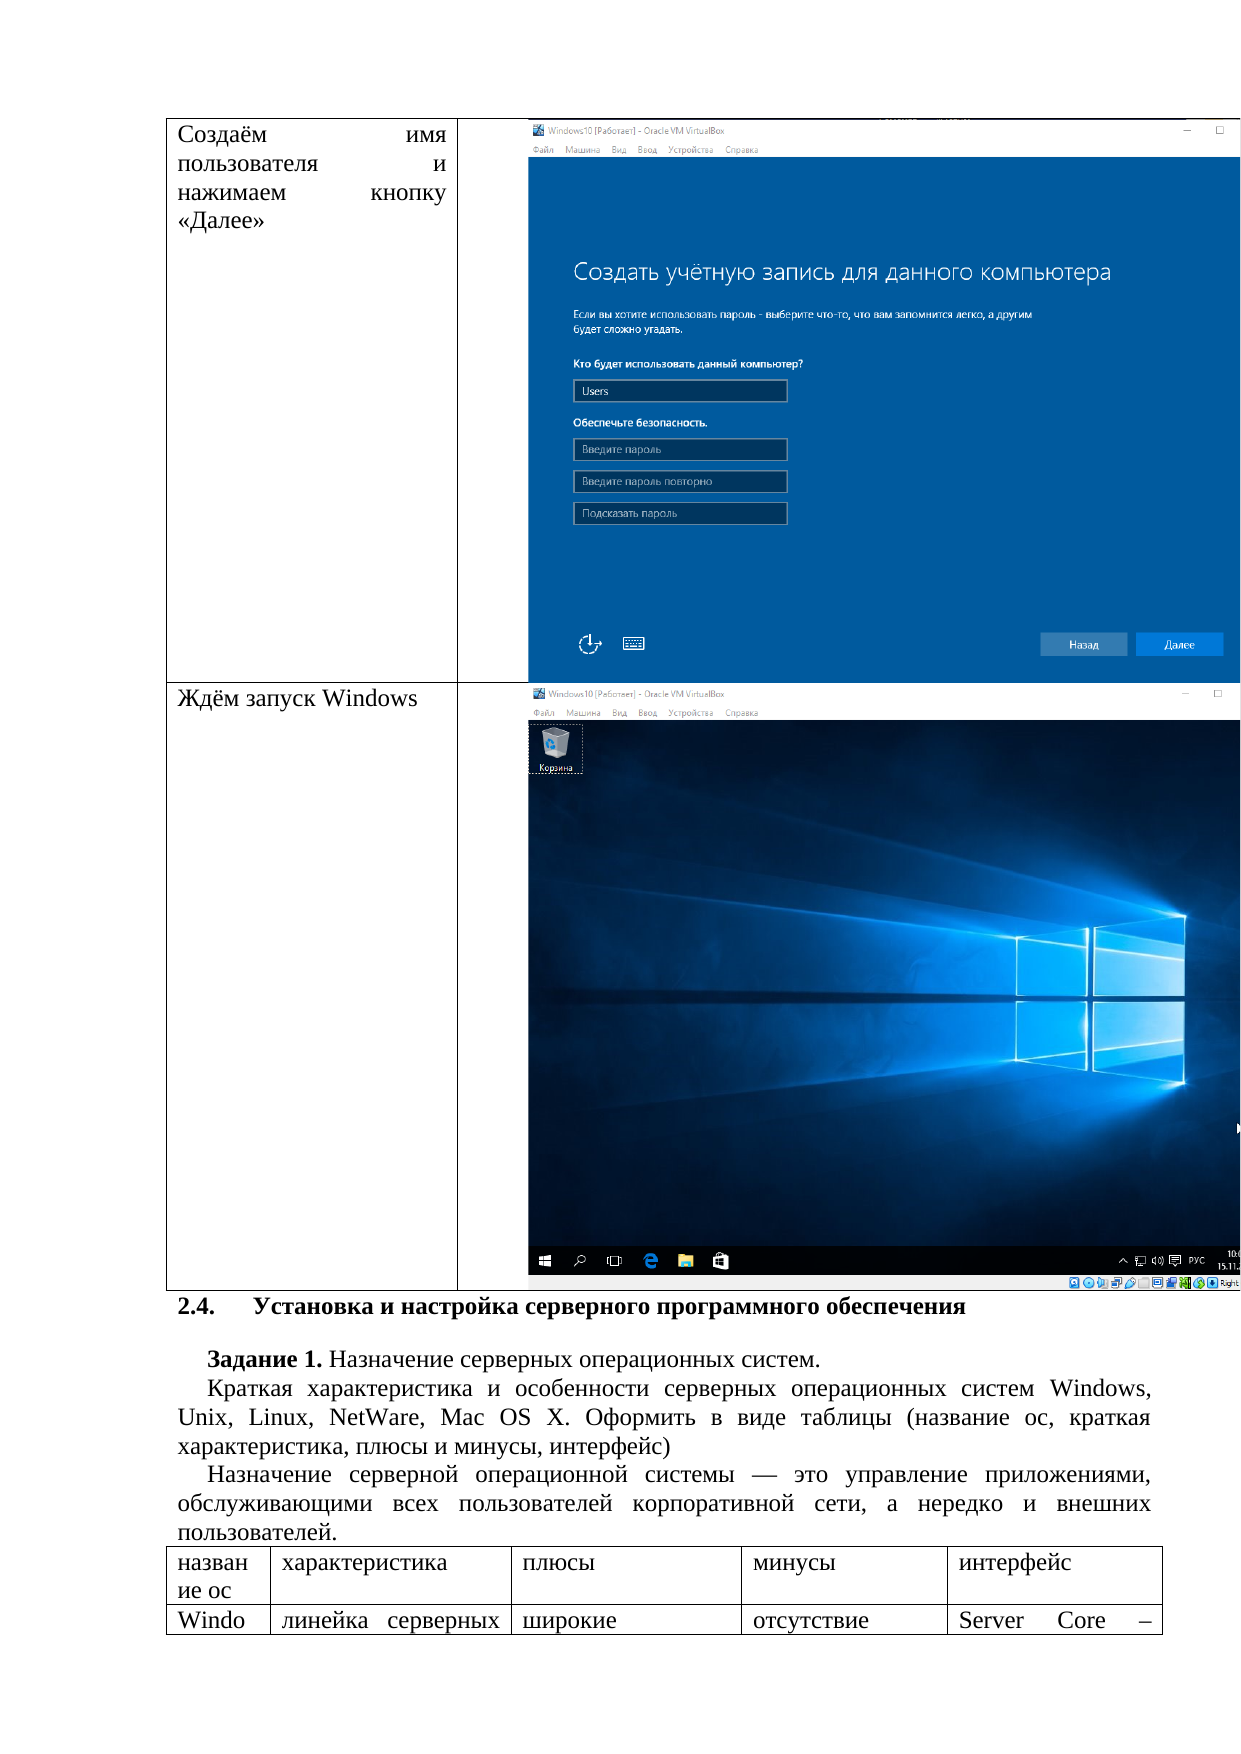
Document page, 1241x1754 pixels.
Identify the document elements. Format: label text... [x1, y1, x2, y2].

table_header плюсы [512, 1547, 741, 1604]
table_cell [458, 119, 528, 682]
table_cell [271, 1605, 511, 1634]
table_cell [458, 683, 528, 1290]
table_cell Создаём имя пользователя и нажимаем кнопку «Далее» [167, 119, 457, 682]
text Задание 1. Назначение серверных операционных систем. [177, 1344, 1152, 1373]
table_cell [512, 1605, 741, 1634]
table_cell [948, 1605, 1162, 1634]
table_header характеристика [271, 1547, 511, 1604]
text Краткая характеристика и особенности серверных операционных систем Windows, Unix, Linux, NetWare, Mac OS X. Оформить в виде таблицы (название ос, краткая характеристика, плюсы и минусы, интерфейс) [177, 1373, 1152, 1459]
table_cell Windows Server [167, 1605, 270, 1634]
table_header интерфейс [948, 1547, 1162, 1604]
table_header название ос [167, 1547, 270, 1604]
picture [528, 119, 1241, 1290]
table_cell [742, 1605, 947, 1634]
table_cell Ждём запуск Windows [167, 683, 457, 1290]
text 2.4. Установка и настройка серверного программного обеспечения [177, 1291, 1152, 1319]
text Назначение серверной операционной системы — это управление приложениями, обслуживающими всех пользователей корпоративной сети, а нередко и внешних пользователей. [177, 1459, 1152, 1546]
table_header минусы [742, 1547, 947, 1604]
